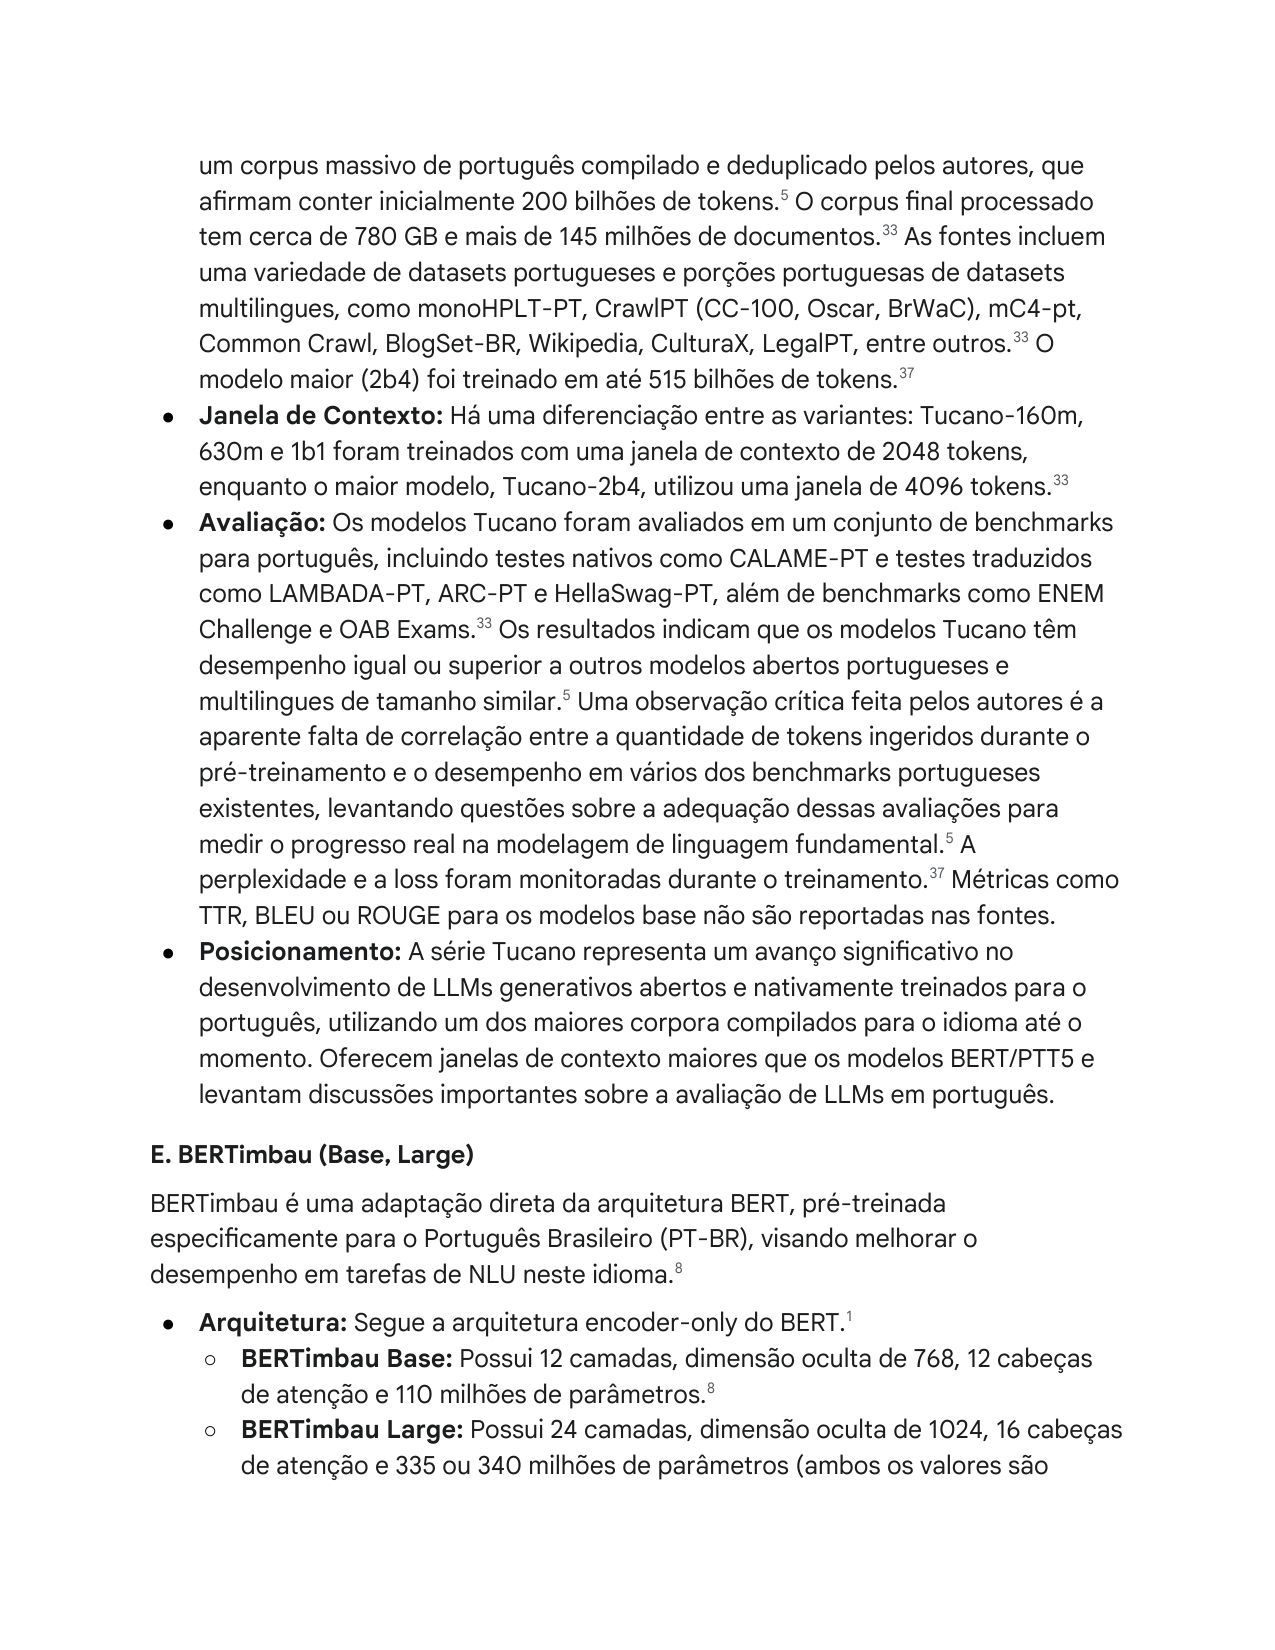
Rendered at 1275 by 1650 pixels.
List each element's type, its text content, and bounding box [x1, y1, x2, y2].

list Janela de Contexto: Há uma diferenciação entre as variantes: Tucano-160m, 630m e 1b1 foram treinados com uma janela de contexto de 2048 tokens, enquanto o maior modelo, Tucano-2b4, utilizou uma janela de 4096 tokens.33 [161, 400, 1125, 503]
list Posicionamento: A série Tucano representa um avanço significativo no desenvolvimento de LLMs generativos abertos e nativamente treinados para o português, utilizando um dos maiores corpora compilados para o idioma até o momento. Oferecem janelas de contexto maiores que os modelos BERT/PTT5 e levantam discussões importantes sobre a avaliação de LLMs em português. [161, 936, 1125, 1110]
text BERTimbau é uma adaptação direta da arquitetura BERT, pré-treinada especificamente para o Português Brasileiro (PT-BR), visando melhorar o desempenho em tarefas de NLU neste idioma.8 [150, 1188, 1125, 1291]
list Arquitetura: Segue a arquitetura encoder-only do BERT.1 [161, 1308, 1125, 1339]
list BERTimbau Base: Possui 12 camadas, dimensão oculta de 768, 12 cabeças de atenção e 110 milhões de parâmetros.8 [203, 1343, 1125, 1410]
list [203, 1415, 1125, 1482]
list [161, 150, 1125, 396]
list Avaliação: Os modelos Tucano foram avaliados em um conjunto de benchmarks para português, incluindo testes nativos como CALAME-PT e testes traduzidos como LAMBADA-PT, ARC-PT e HellaSwag-PT, além de benchmarks como ENEM Challenge e OAB Exams.33 Os resultados indicam que os modelos Tucano têm desempenho igual ou superior a outros modelos abertos portugueses e multilingues de tamanho similar.5 Uma observação crítica feita pelos autores é a aparente falta de correlação entre a quantidade de tokens ingeridos durante o pré-treinamento e o desempenho em vários dos benchmarks portugueses existentes, levantando questões sobre a adequação dessas avaliações para medir o progresso real na modelagem de linguagem fundamental.5 A perplexidade e a loss foram monitoradas durante o treinamento.37 Métricas como TTR, BLEU ou ROUGE para os modelos base não são reportadas nas fontes. [161, 507, 1125, 932]
subtitle E. BERTimbau (Base, Large) [150, 1140, 1125, 1171]
